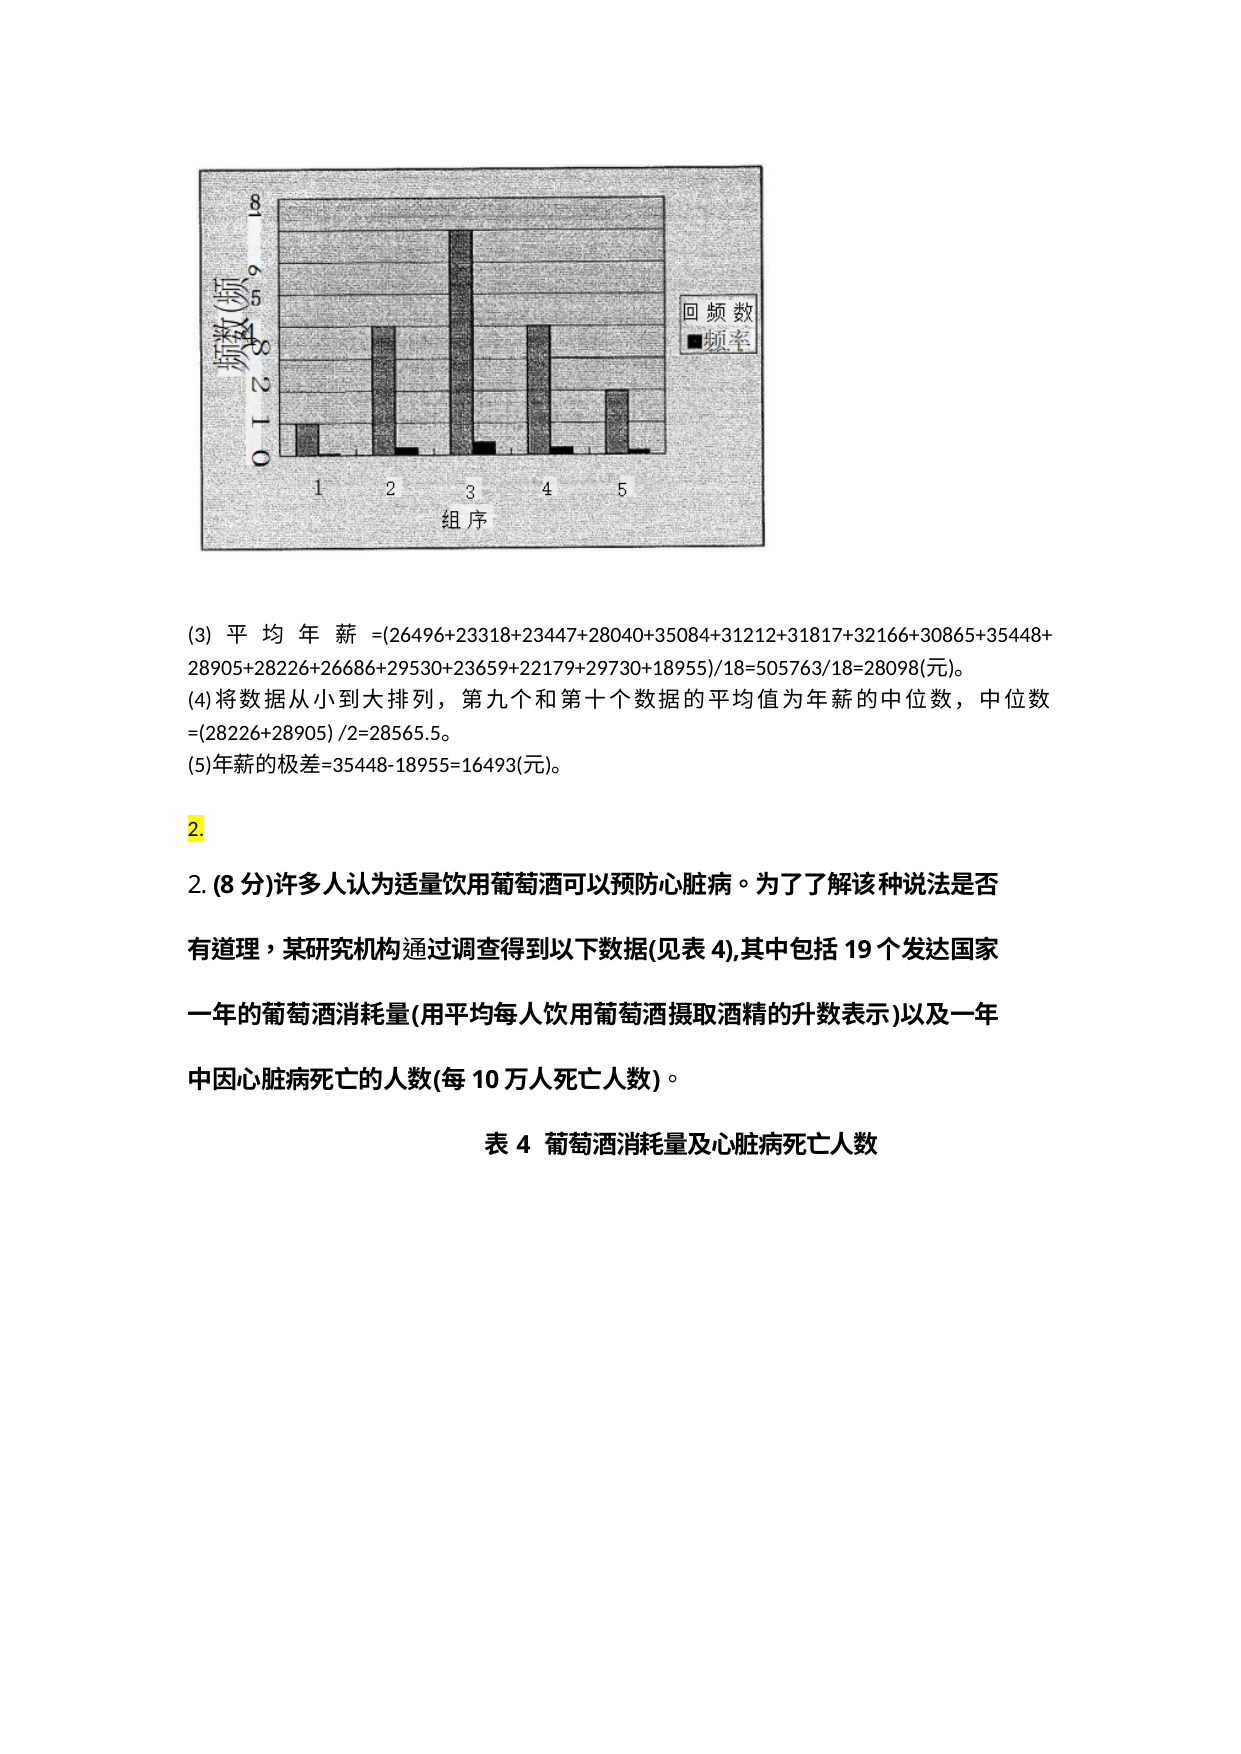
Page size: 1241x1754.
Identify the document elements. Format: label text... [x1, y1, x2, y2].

text 2. (8分)许多人认为适量饮用葡萄酒可以预防心脏病。为了了解该种说法是否有道理，某研究机构通过调查得到以下数据(见表4),其中包括19个发达国家一年的葡萄酒消耗量(用平均每人饮用葡萄酒摄取酒精的升数表示)以及一年中因心脏病死亡的人数(每10万人死亡人数)。 [187, 852, 1000, 1112]
text (4)将数据从小到大排列，第九个和第十个数据的平均值为年薪的中位数，中位数=(28226+28905) /2=28565.5。 [187, 682, 1053, 747]
text (5)年薪的极差=35448-18955=16493(元)。 [187, 747, 1053, 779]
text 表 4 葡萄酒消耗量及心脏病死亡人数 [484, 1112, 1053, 1177]
text (3)平均年薪=(26496+23318+23447+28040+35084+31212+31817+32166+30865+35448+ 28905+28226+26686+29530+23659+22179+29730+18955)/18=505763/18=28098(元)。 [187, 617, 1053, 682]
text 2. [187, 812, 1053, 844]
picture [187, 162, 776, 553]
